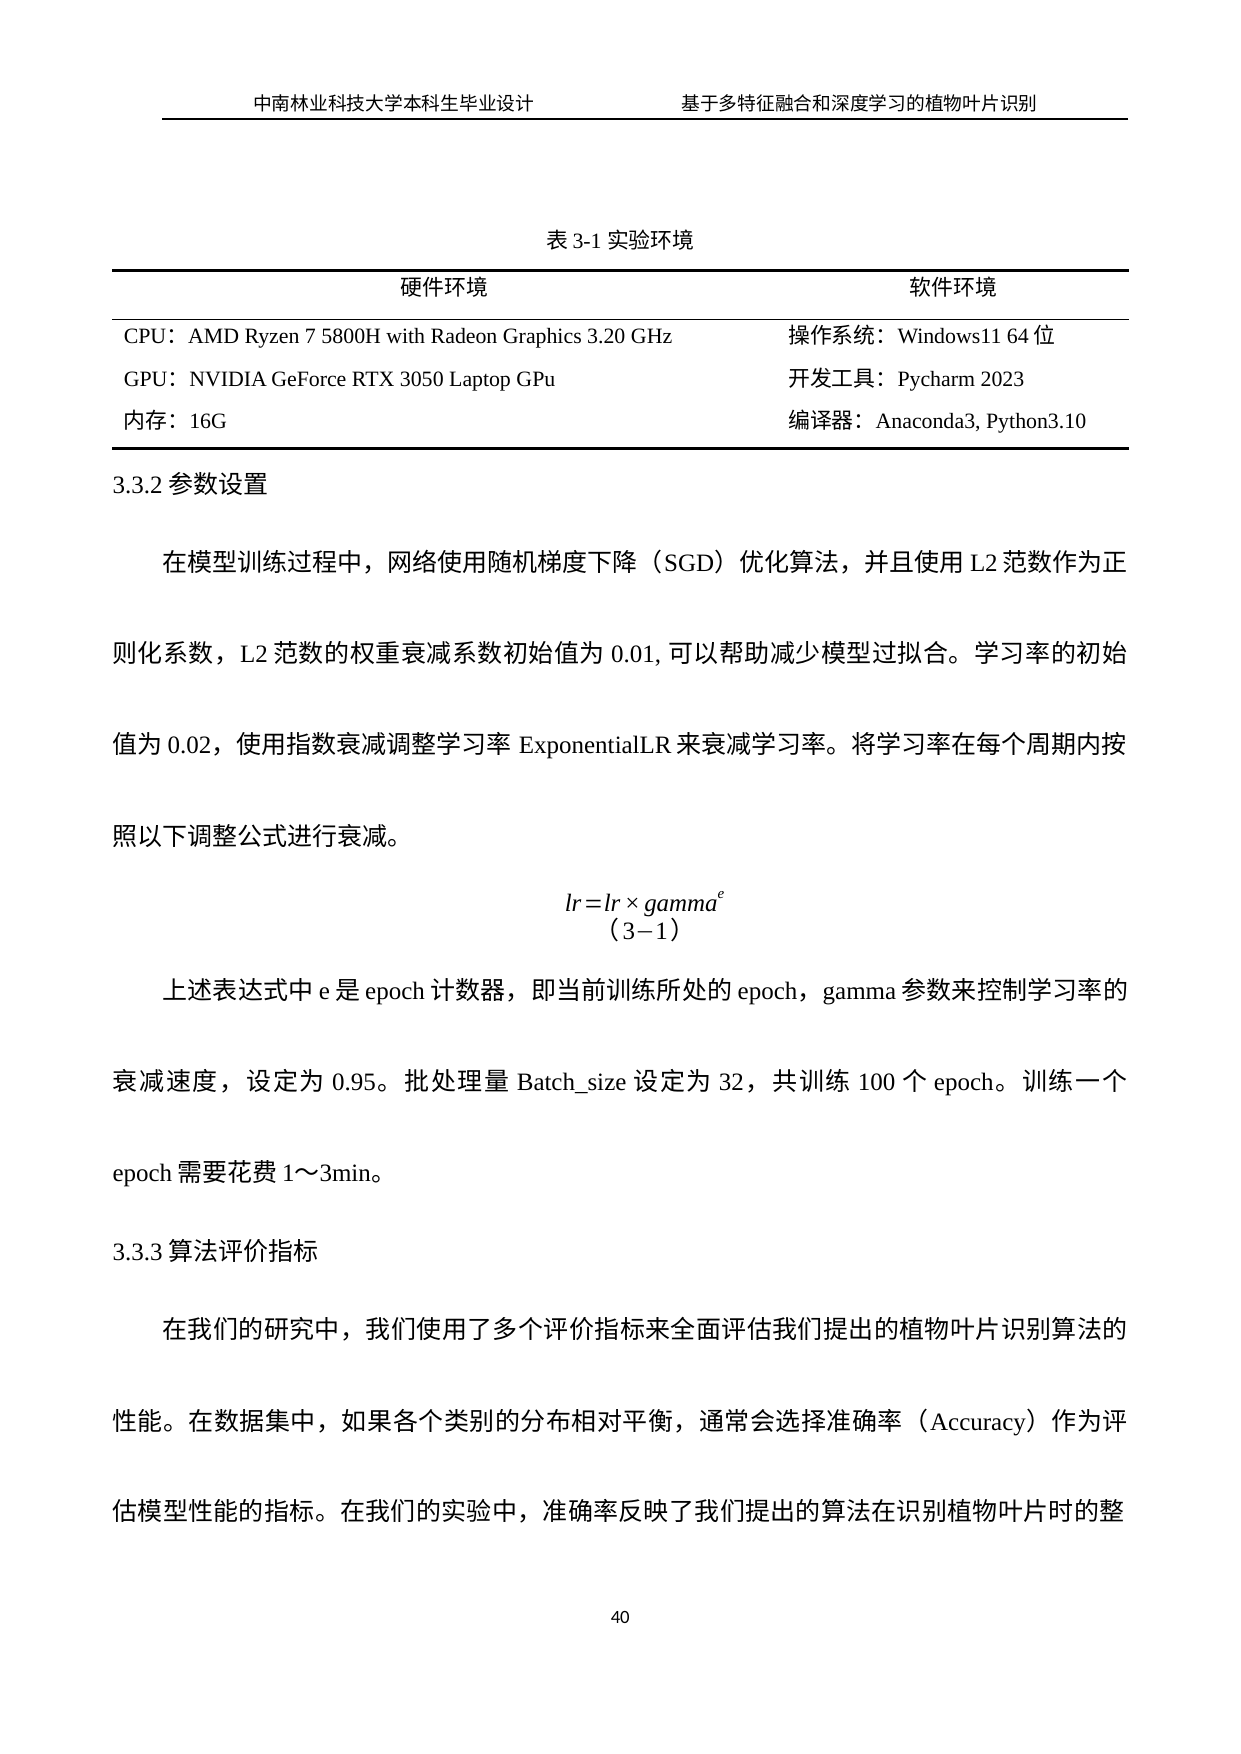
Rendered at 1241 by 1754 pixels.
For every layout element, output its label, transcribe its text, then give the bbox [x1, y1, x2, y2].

table_header 硬件环境 [112, 272, 777, 318]
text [112, 1297, 1128, 1543]
table_cell CPU：AMD Ryzen 7 5800H with Radeon Graphics 3.20 GHz GPU：NVIDIA GeForce RTX 3050 Laptop GPu 内存：16G [112, 320, 777, 447]
table_header 软件环境 [777, 272, 1129, 318]
text 表3-1 实验环境 [112, 224, 1128, 257]
text 3.3.3 算法评价指标 [112, 1218, 1128, 1283]
text 在模型训练过程中，网络使用随机梯度下降（SGD）优化算法，并且使用L2范数作为正则化系数，L2范数的权重衰减系数初始值为0.01, 可以帮助减少模型过拟合。学习率的初始值为0.02，使用指数衰减调整学习率 ExponentialLR来衰减学习率。将学习率在每个周期内按照以下调整公式进行衰减。 [112, 530, 1128, 867]
text 上述表达式中e是epoch计数器，即当前训练所处的epoch，gamma参数来控制学习率的衰减速度，设定为0.95。批处理量Batch_size设定为32，共训练100个epoch。训练一个epoch需要花费1～3min。 [112, 958, 1128, 1204]
text 3.3.2 参数设置 [112, 450, 1128, 515]
table_cell 操作系统：Windows11 64位 开发工具：Pycharm 2023 编译器：Anaconda3, Python3.10 [777, 320, 1129, 447]
